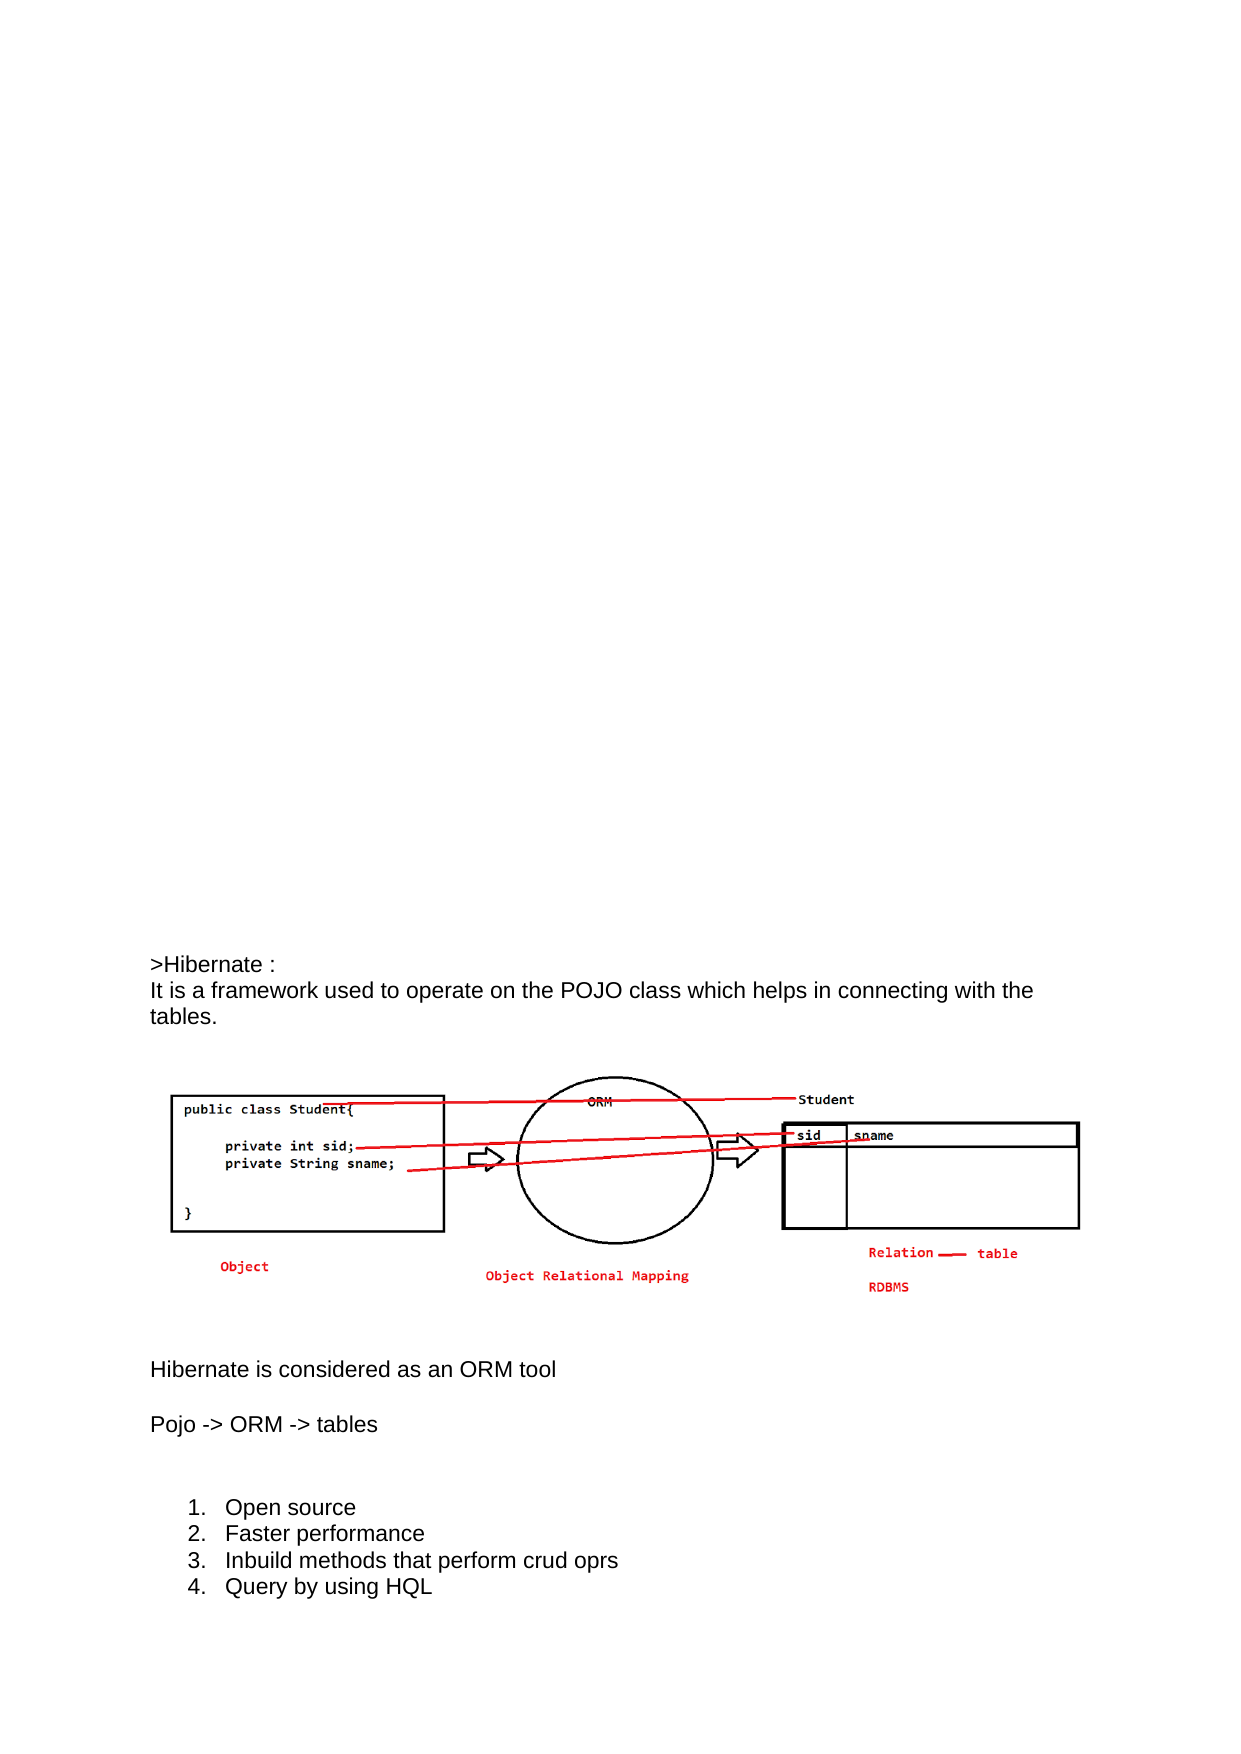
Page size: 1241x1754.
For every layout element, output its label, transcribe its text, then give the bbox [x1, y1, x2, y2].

list Open source [187, 1494, 1090, 1520]
list Query by using HQL [187, 1573, 1090, 1599]
list Faster performance [187, 1520, 1090, 1547]
list Inbuild methods that perform crud oprs [187, 1547, 1090, 1573]
picture [150, 1058, 1125, 1327]
text Pojo -> ORM -> tables [150, 1411, 1090, 1437]
text Hibernate is considered as an ORM tool [150, 1356, 1090, 1382]
text It is a framework used to operate on the POJO class which helps in connecting with the tables. [150, 977, 1090, 1029]
text >Hibernate : [150, 951, 1090, 977]
